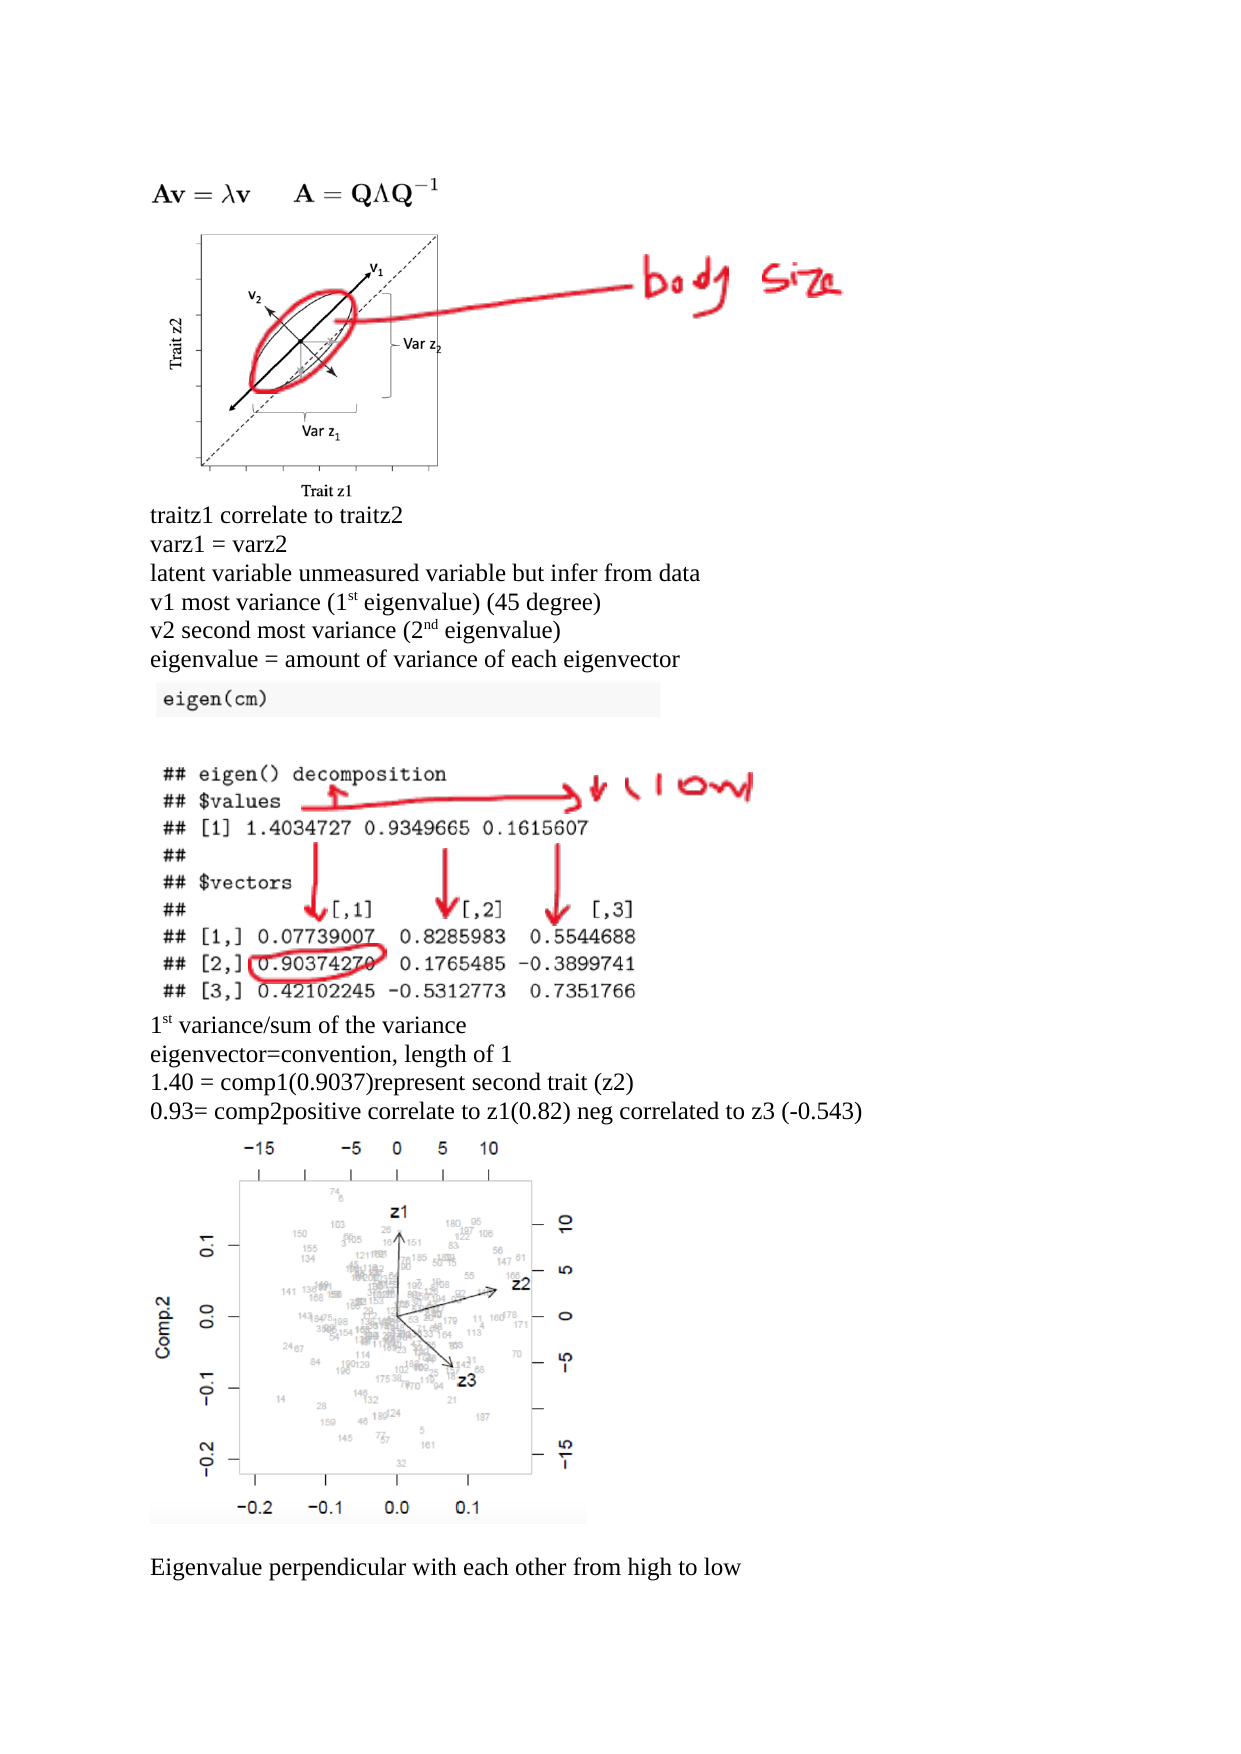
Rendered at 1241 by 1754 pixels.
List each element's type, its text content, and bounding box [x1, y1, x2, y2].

text v1 most variance (1st eigenvalue) (45 degree) [150, 587, 1090, 616]
text varz1 = varz2 [150, 529, 1090, 558]
picture [150, 673, 753, 1010]
text 1.40 = comp1(0.9037)represent second trait (z2) [150, 1067, 1090, 1096]
picture [150, 178, 729, 501]
text latent variable unmeasured variable but infer from data [150, 558, 1090, 587]
text traitz1 correlate to traitz2 [150, 501, 1090, 529]
text eigenvalue = amount of variance of each eigenvector [150, 644, 1090, 673]
text 0.93= comp2positive correlate to z1(0.82) neg correlated to z3 (-0.543) [150, 1096, 1090, 1125]
text eigenvector=convention, length of 1 [150, 1039, 1090, 1067]
text v2 second most variance (2nd eigenvalue) [150, 616, 1090, 644]
text 1st variance/sum of the variance [150, 1010, 1090, 1039]
text Eigenvalue perpendicular with each other from high to low [150, 1552, 1090, 1581]
picture [150, 1125, 587, 1524]
picture [762, 262, 844, 298]
